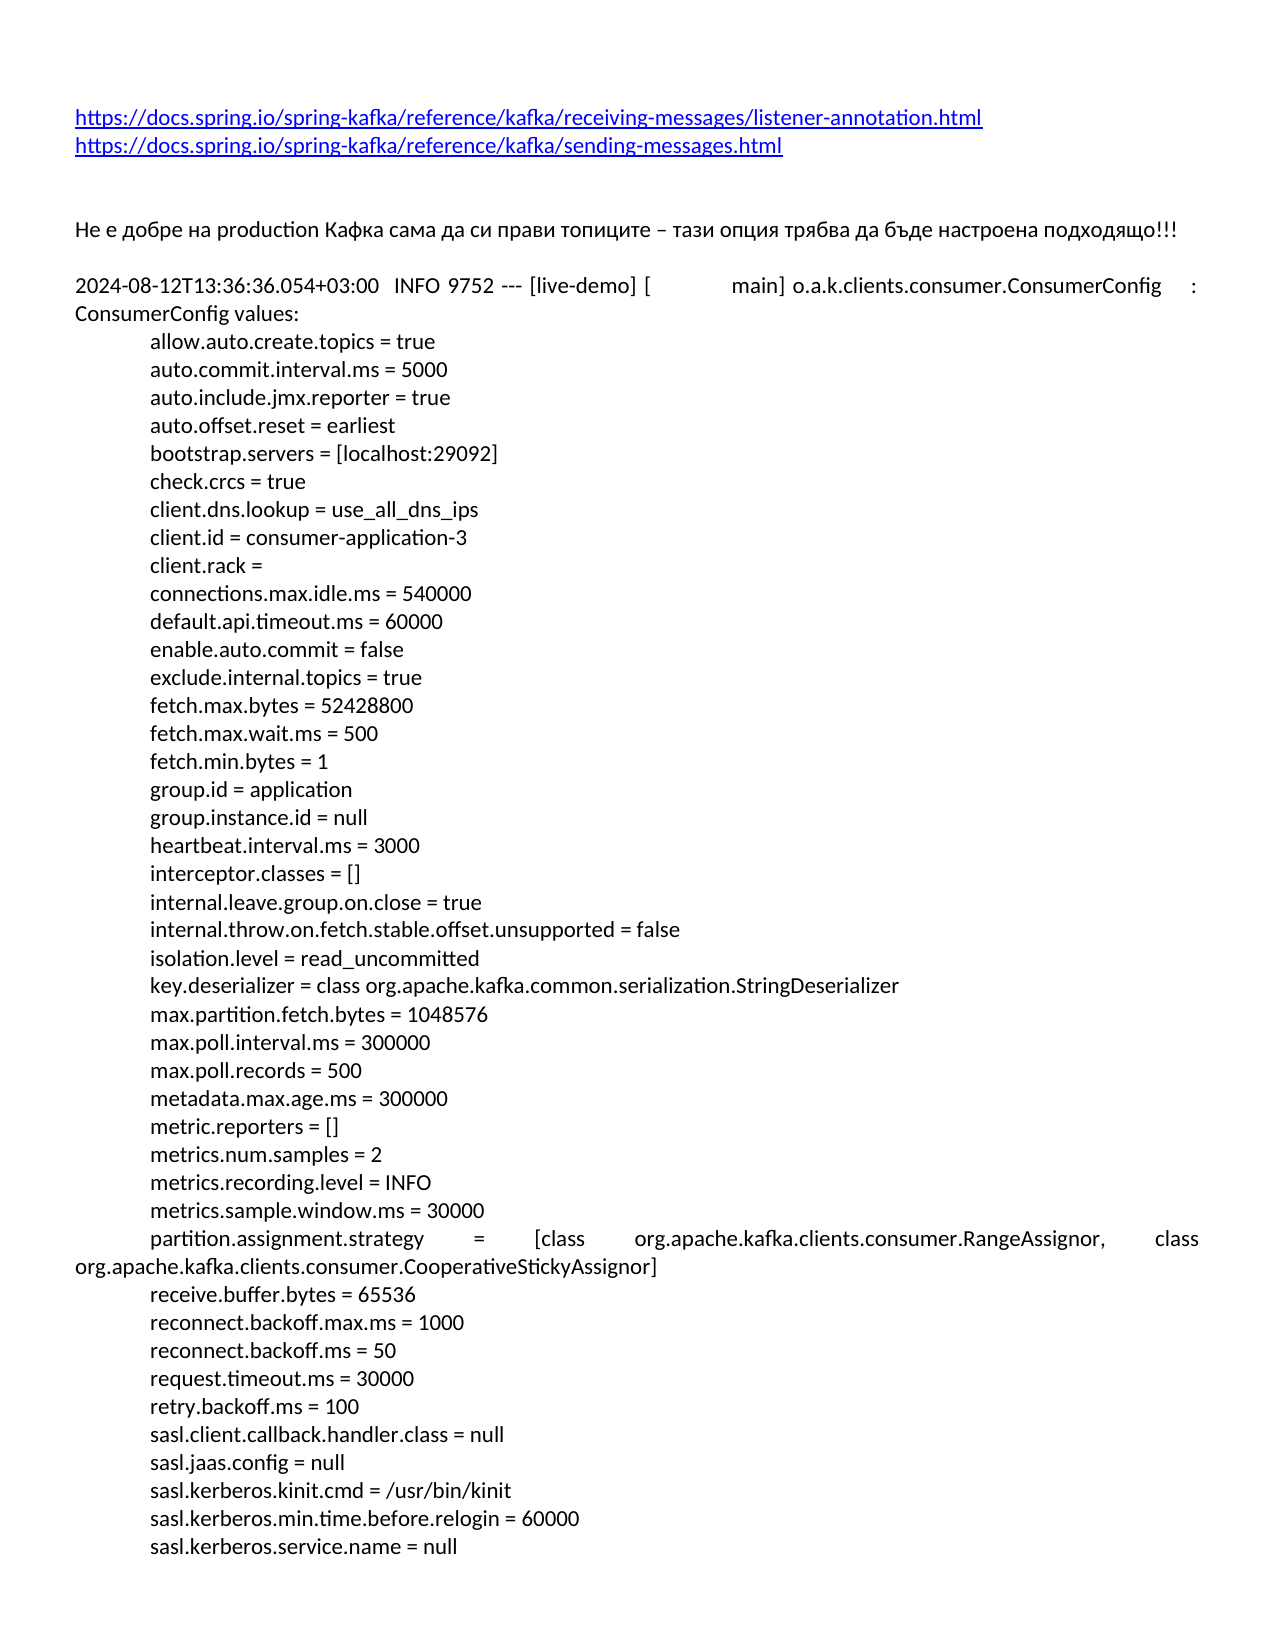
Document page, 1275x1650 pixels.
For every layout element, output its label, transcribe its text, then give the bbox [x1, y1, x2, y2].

text client.id = consumer-application-3 [75, 523, 1200, 551]
text client.rack = [75, 551, 1200, 579]
text fetch.max.bytes = 52428800 [75, 691, 1200, 719]
text check.crcs = true [75, 467, 1200, 495]
text partition.assignment.strategy = [class org.apache.kafka.clients.consumer.RangeAssignor, class org.apache.kafka.clients.consumer.CooperativeStickyAssignor] [75, 1224, 1200, 1280]
text metadata.max.age.ms = 300000 [75, 1084, 1200, 1112]
text auto.offset.reset = earliest [75, 411, 1200, 439]
text https://docs.spring.io/spring-kafka/reference/kafka/receiving-messages/listener-annotation.html [75, 103, 1200, 131]
text sasl.kerberos.kinit.cmd = /usr/bin/kinit [75, 1476, 1200, 1504]
text group.instance.id = null [75, 803, 1200, 832]
text fetch.max.wait.ms = 500 [75, 719, 1200, 747]
text request.timeout.ms = 30000 [75, 1364, 1200, 1392]
text metric.reporters = [] [75, 1112, 1200, 1140]
text allow.auto.create.topics = true [75, 327, 1200, 355]
text group.id = application [75, 776, 1200, 803]
text key.deserializer = class org.apache.kafka.common.serialization.StringDeserializer [75, 972, 1200, 1000]
text sasl.kerberos.min.time.before.relogin = 60000 [75, 1504, 1200, 1532]
text exclude.internal.topics = true [75, 663, 1200, 691]
text internal.throw.on.fetch.stable.offset.unsupported = false [75, 916, 1200, 944]
text heartbeat.interval.ms = 3000 [75, 832, 1200, 859]
text metrics.sample.window.ms = 30000 [75, 1196, 1200, 1224]
text metrics.recording.level = INFO [75, 1168, 1200, 1196]
text auto.commit.interval.ms = 5000 [75, 355, 1200, 383]
text retry.backoff.ms = 100 [75, 1392, 1200, 1420]
text receive.buffer.bytes = 65536 [75, 1280, 1200, 1308]
text max.poll.interval.ms = 300000 [75, 1028, 1200, 1056]
text enable.auto.commit = false [75, 635, 1200, 663]
text https://docs.spring.io/spring-kafka/reference/kafka/sending-messages.html [75, 131, 1200, 159]
text connections.max.idle.ms = 540000 [75, 579, 1200, 607]
text client.dns.lookup = use_all_dns_ips [75, 495, 1200, 523]
text internal.leave.group.on.close = true [75, 888, 1200, 916]
text max.partition.fetch.bytes = 1048576 [75, 1000, 1200, 1028]
text metrics.num.samples = 2 [75, 1140, 1200, 1168]
text reconnect.backoff.max.ms = 1000 [75, 1308, 1200, 1336]
text sasl.jaas.config = null [75, 1448, 1200, 1476]
text Не е добре на production Кафка сама да си прави топиците – тази опция трябва да бъде настроена подходящо!!! [75, 215, 1200, 243]
text 2024-08-12T13:36:36.054+03:00 INFO 9752 --- [live-demo] [ main] o.a.k.clients.consumer.ConsumerConfig : ConsumerConfig values: [75, 271, 1200, 327]
text sasl.client.callback.handler.class = null [75, 1420, 1200, 1448]
text interceptor.classes = [] [75, 859, 1200, 888]
text reconnect.backoff.ms = 50 [75, 1336, 1200, 1364]
text default.api.timeout.ms = 60000 [75, 607, 1200, 635]
text sasl.kerberos.service.name = null [75, 1532, 1200, 1560]
text isolation.level = read_uncommitted [75, 944, 1200, 972]
text max.poll.records = 500 [75, 1056, 1200, 1084]
text fetch.min.bytes = 1 [75, 747, 1200, 776]
text bootstrap.servers = [localhost:29092] [75, 439, 1200, 467]
text auto.include.jmx.reporter = true [75, 383, 1200, 411]
